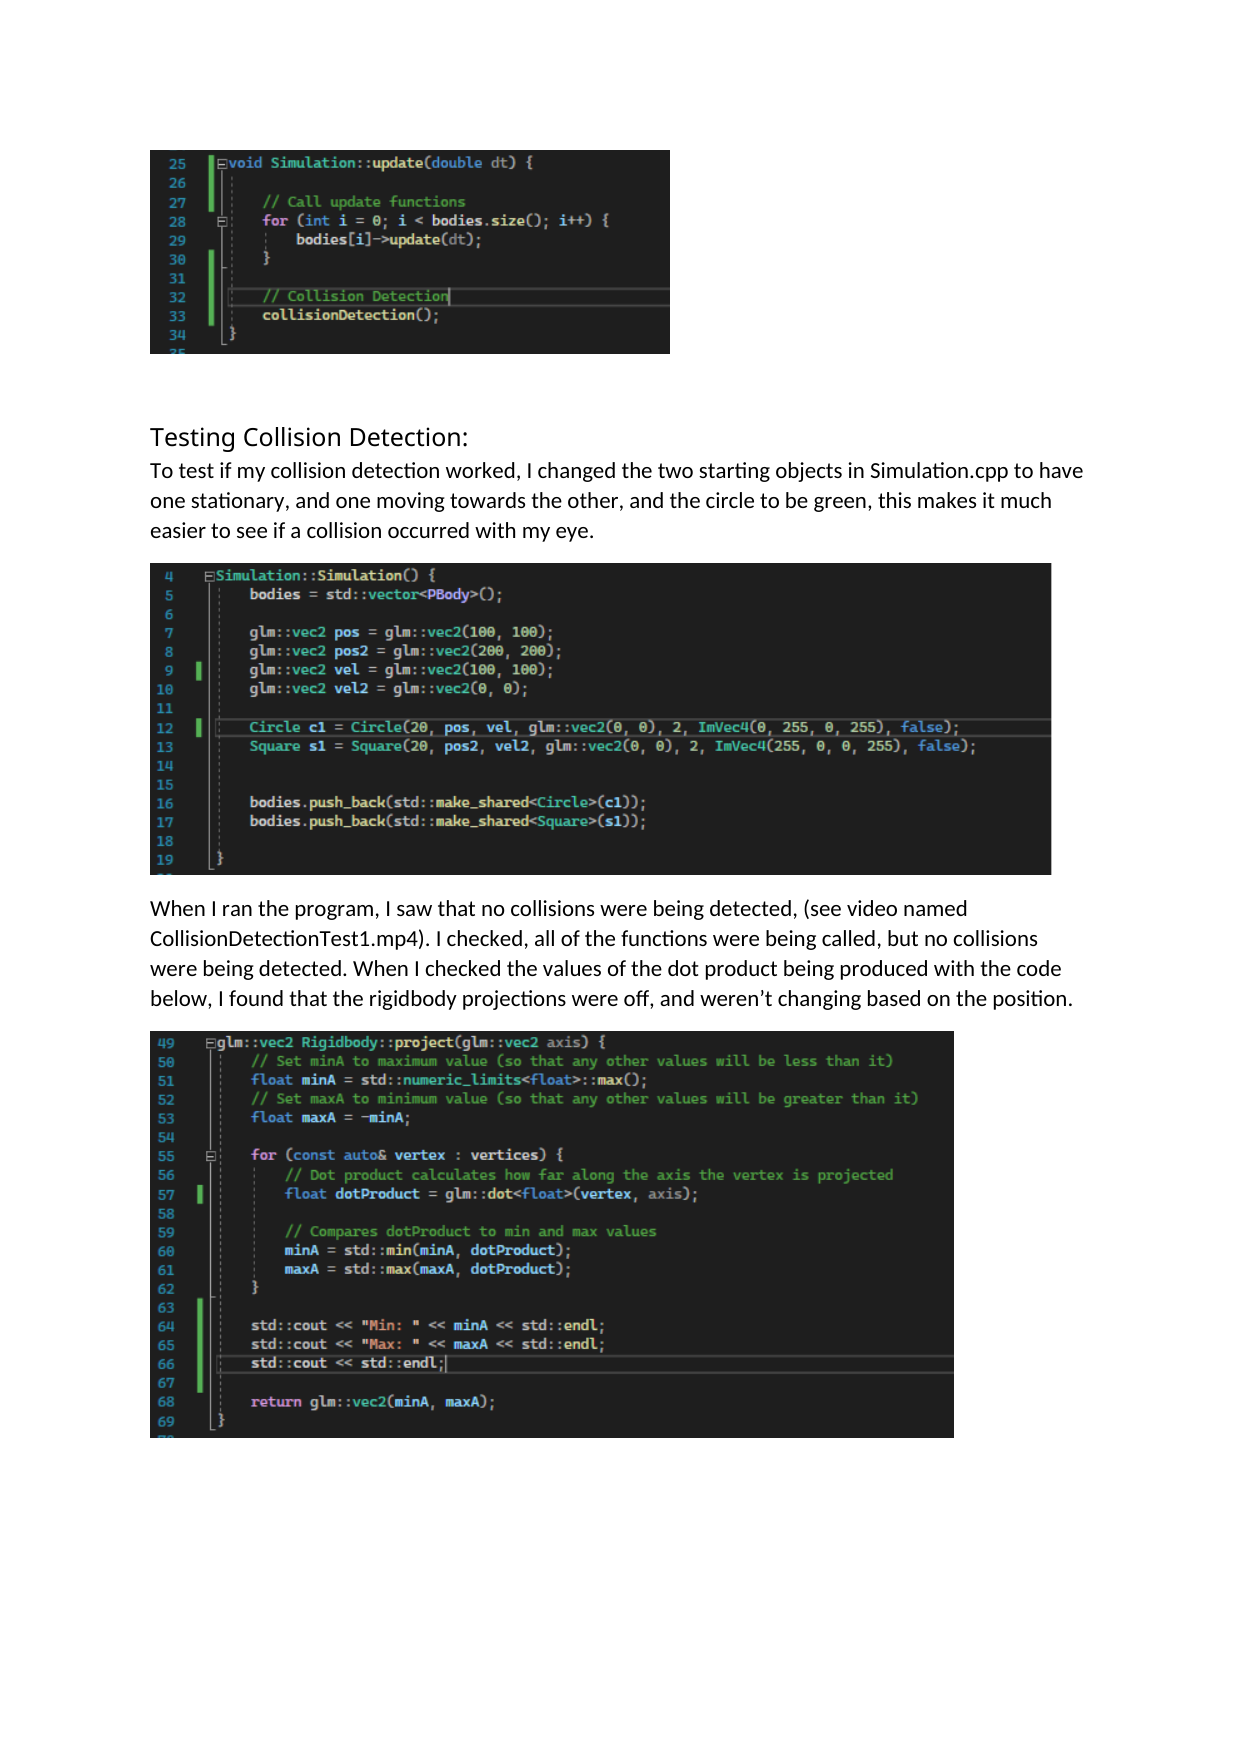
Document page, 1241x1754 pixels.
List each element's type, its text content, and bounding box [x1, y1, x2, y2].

text To test if my collision detection worked, I changed the two starting objects in Simulation.cpp to have one stationary, and one moving towards the other, and the circle to be green, this makes it much easier to see if a collision occurred with my eye. [150, 456, 1090, 545]
picture [150, 563, 1052, 875]
picture [150, 150, 670, 354]
text When I ran the program, I saw that no collisions were being detected, (see video named CollisionDetectionTest1.mp4). I checked, all of the functions were being called, but no collisions were being detected. When I checked the values of the dot product being produced with the code below, I found that the rigidbody projections were off, and weren’t changing based on the position. [150, 894, 1090, 1012]
subtitle Testing Collision Detection: [150, 419, 1090, 453]
picture [150, 1031, 954, 1438]
